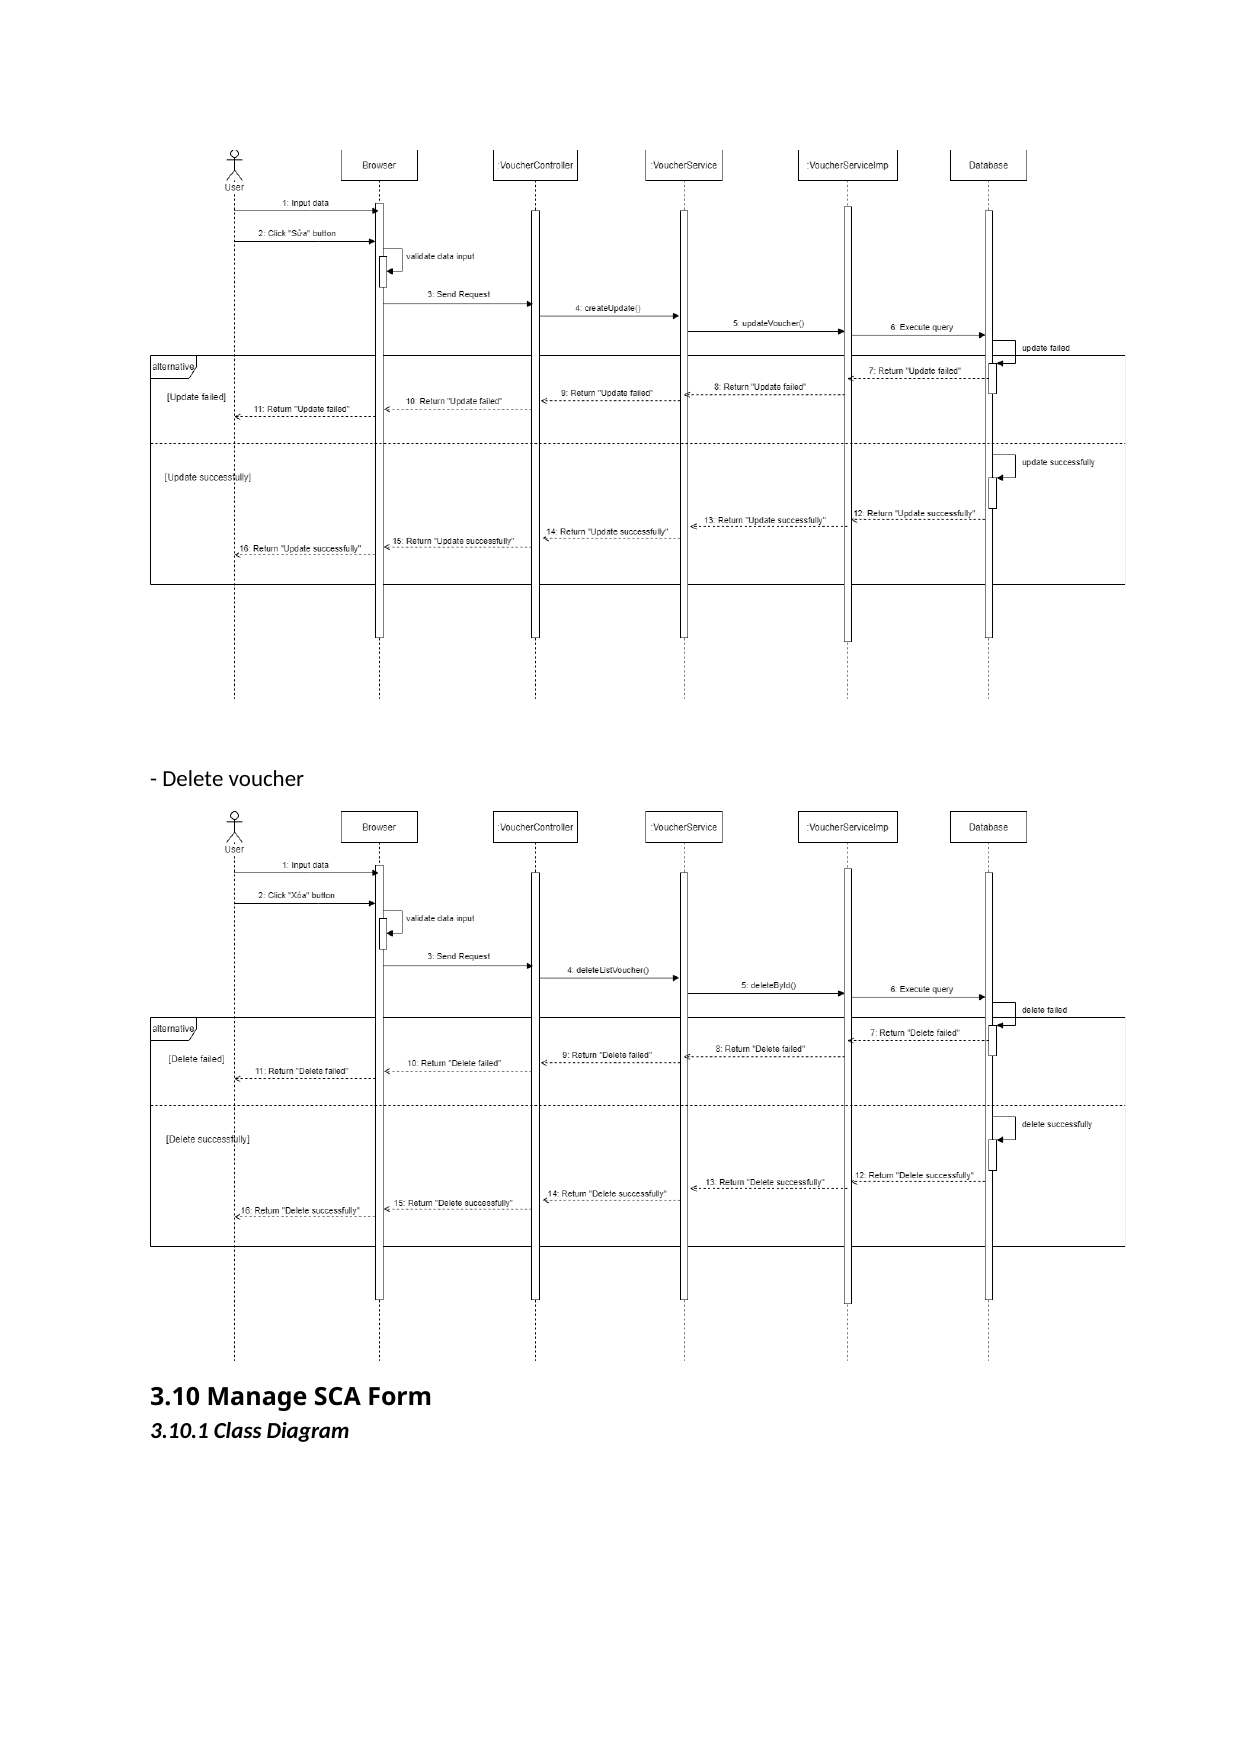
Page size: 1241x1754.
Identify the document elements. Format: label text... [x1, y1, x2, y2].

picture [150, 150, 1125, 699]
text 3.10.1 Class Diagram [150, 1416, 1093, 1444]
text - Delete voucher [150, 764, 1093, 792]
subtitle 3.10 Manage SCA Form [150, 1379, 1093, 1413]
picture [150, 811, 1125, 1361]
